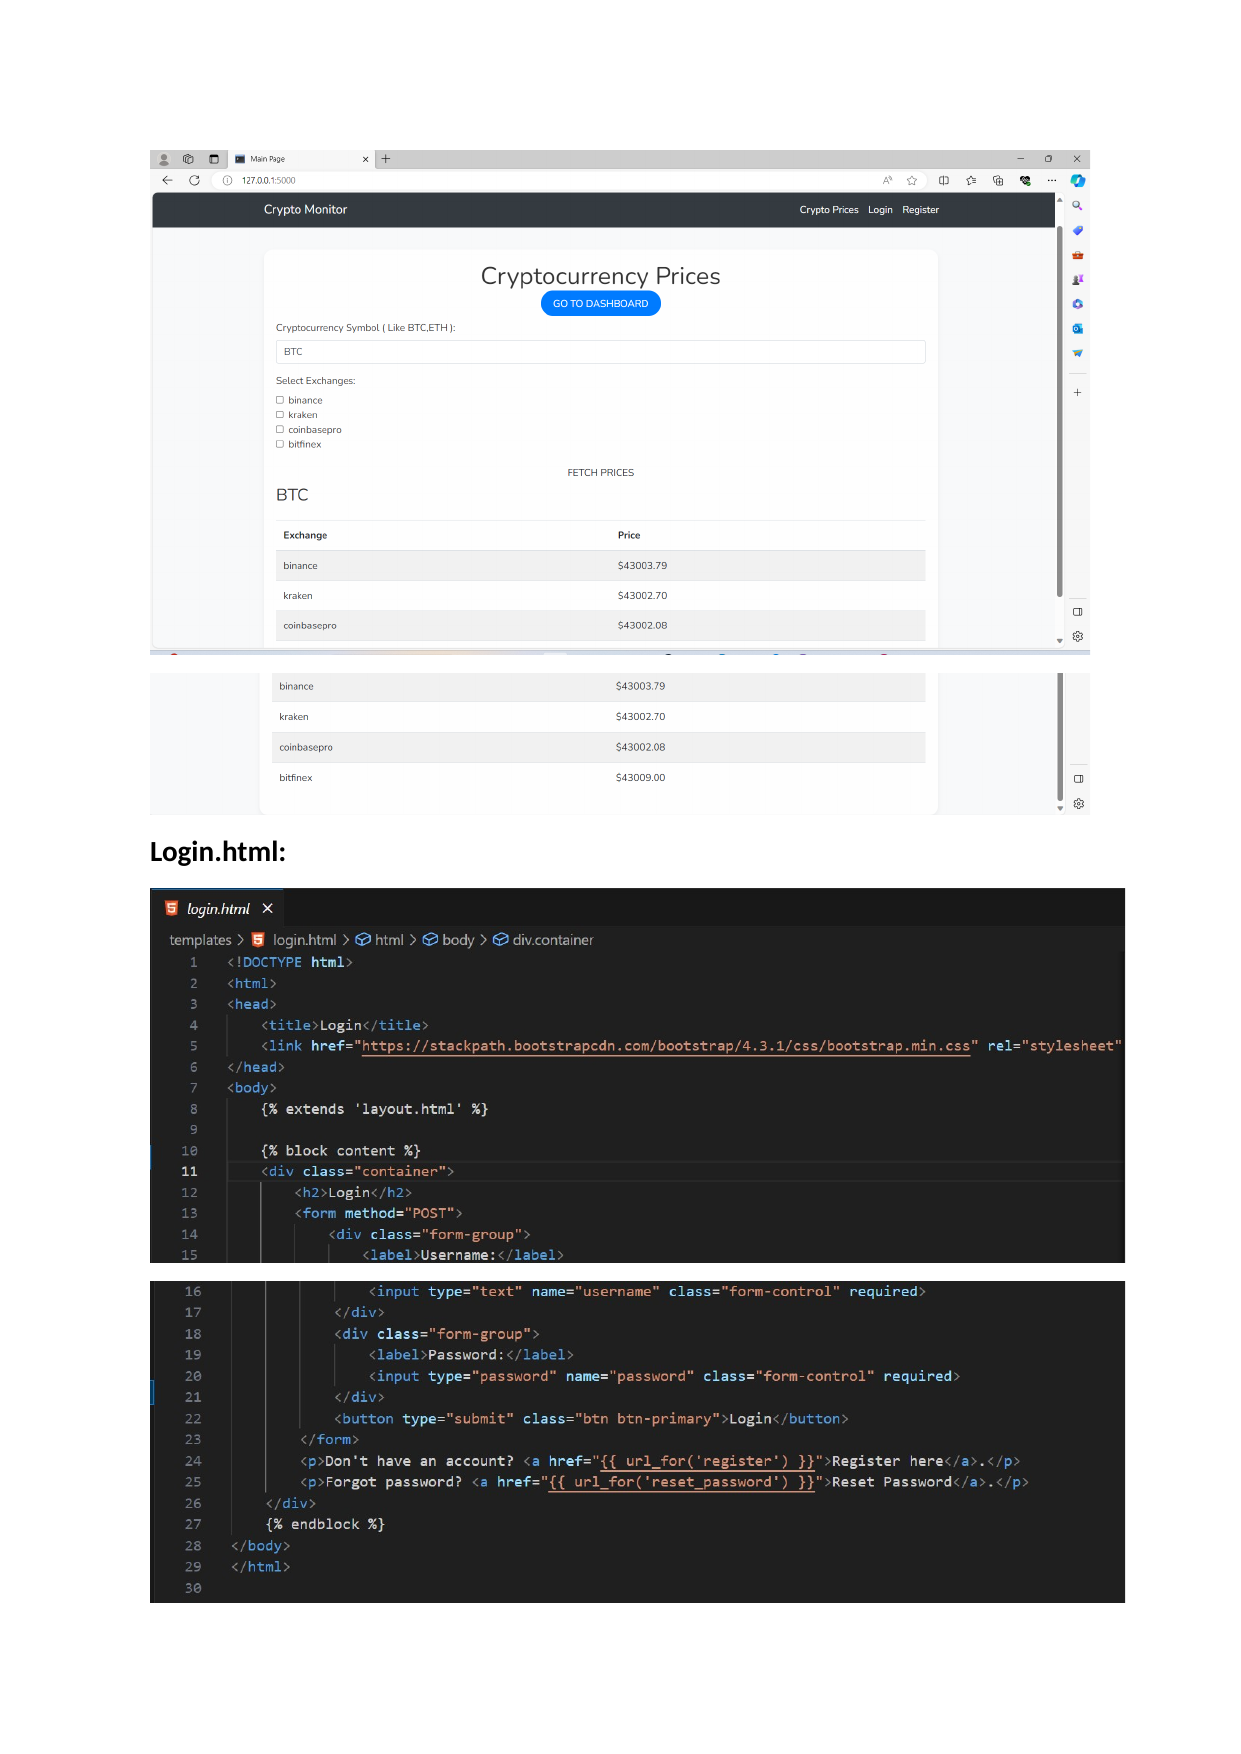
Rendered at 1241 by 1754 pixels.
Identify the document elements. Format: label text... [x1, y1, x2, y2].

picture [150, 1281, 1125, 1603]
text Login.html: [150, 833, 1090, 869]
picture [150, 673, 1091, 815]
picture [150, 150, 1091, 655]
picture [150, 888, 1125, 1263]
